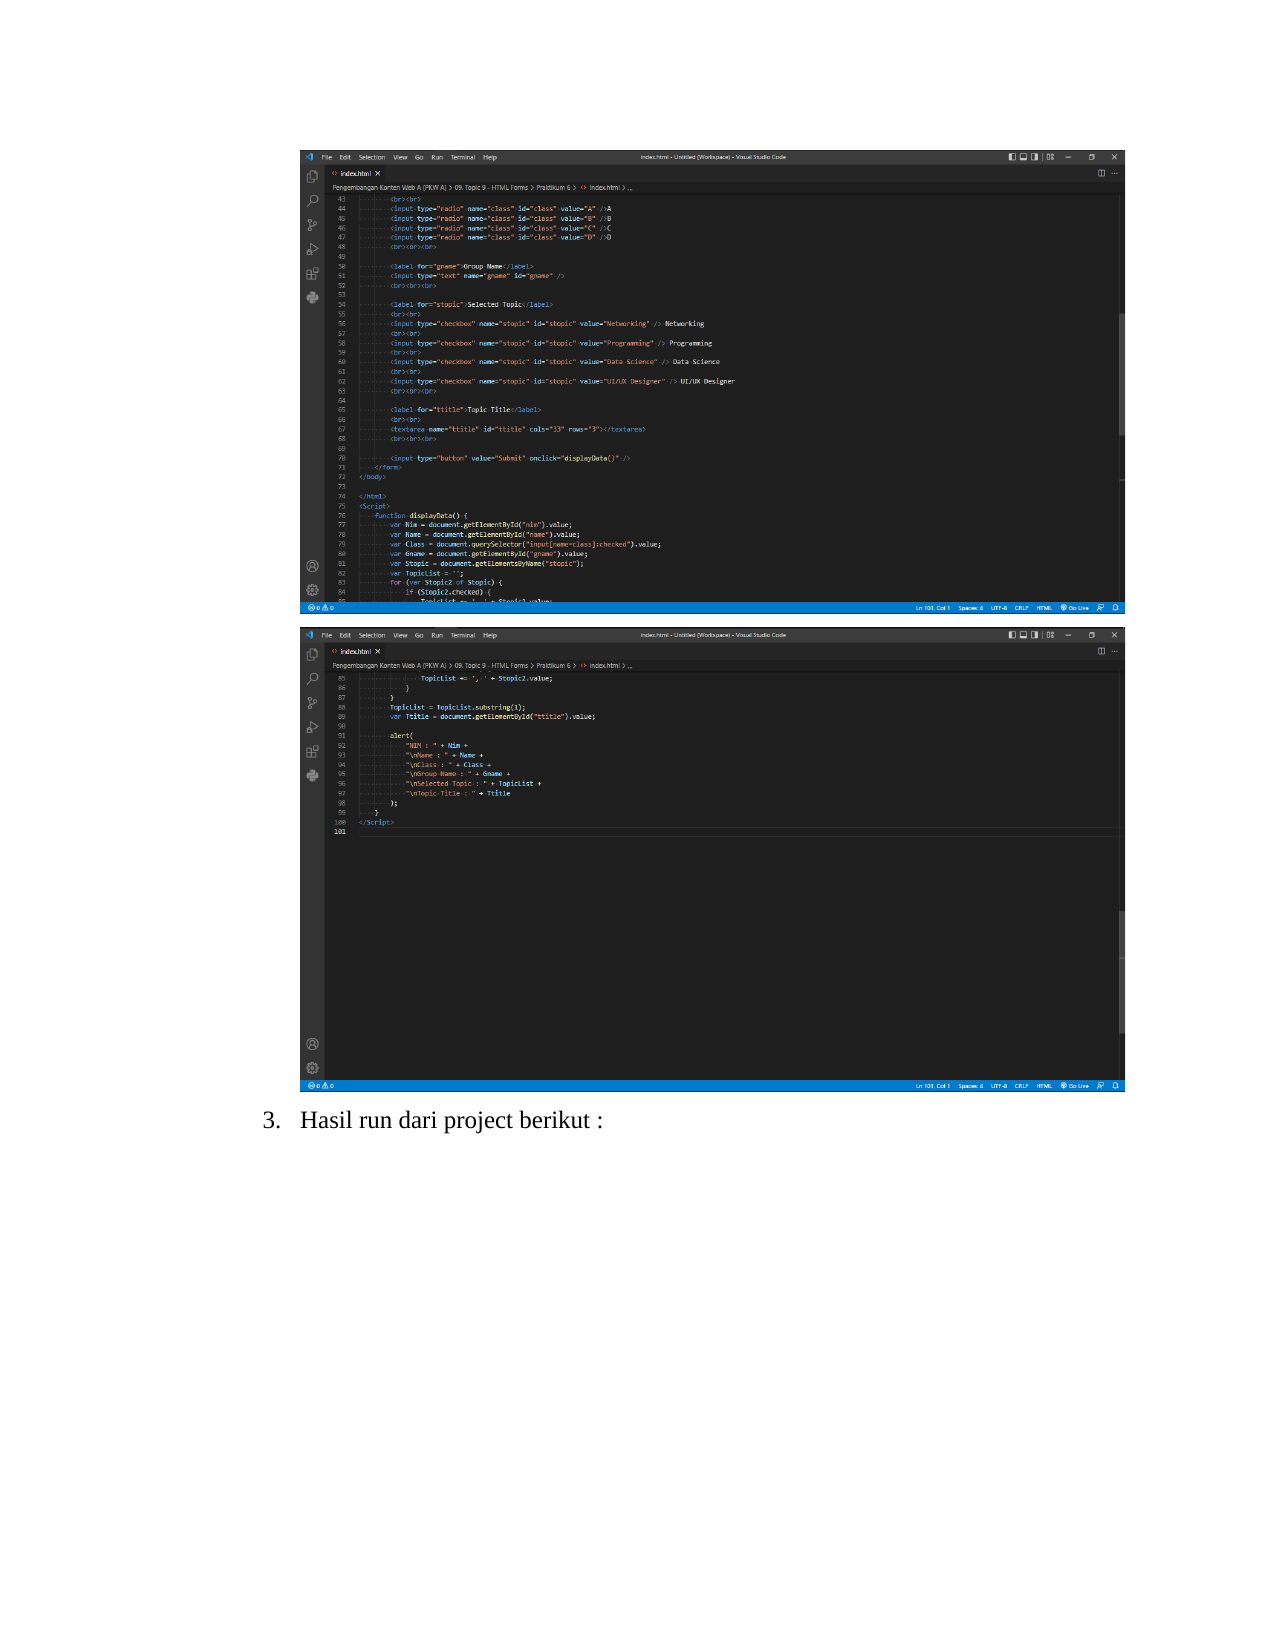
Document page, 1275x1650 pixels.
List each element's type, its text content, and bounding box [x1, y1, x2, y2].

picture [300, 150, 1125, 614]
list Hasil run dari project berikut : [262, 1106, 1125, 1134]
picture [300, 627, 1125, 1092]
